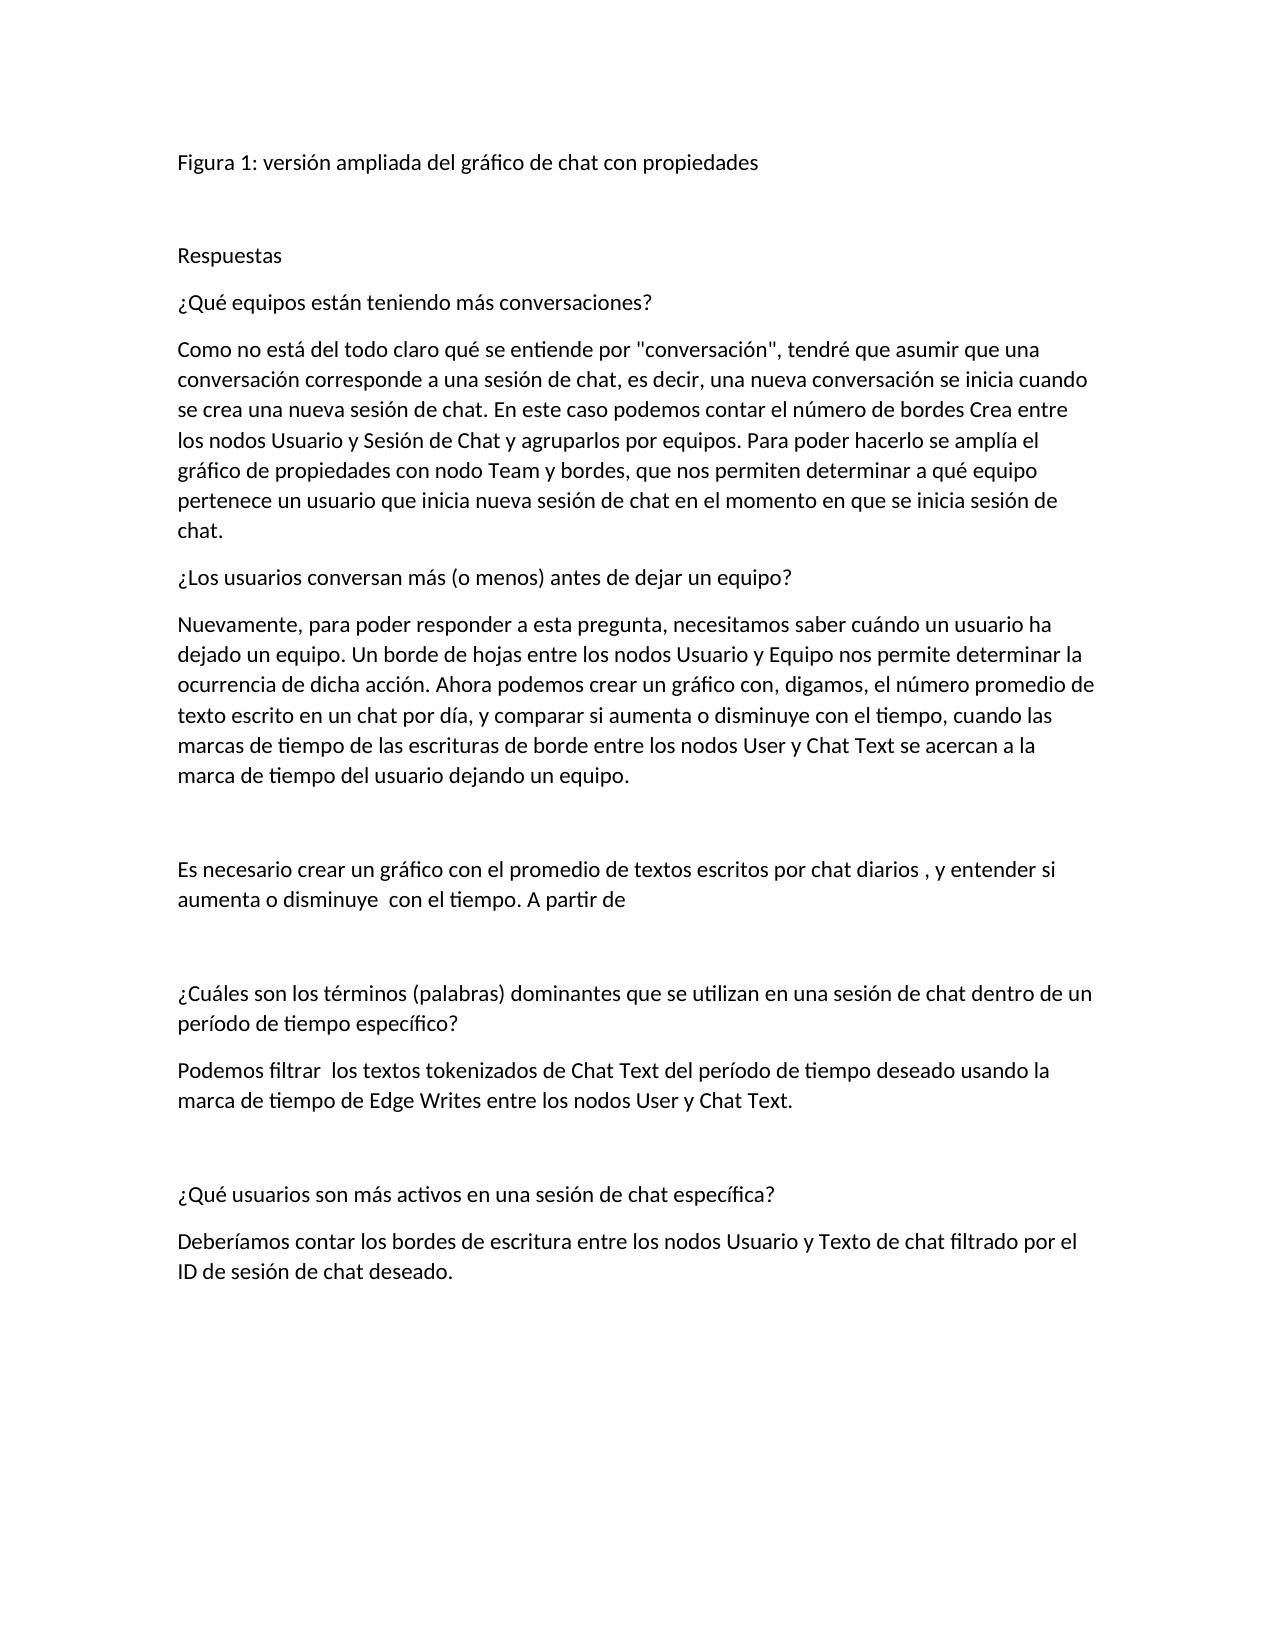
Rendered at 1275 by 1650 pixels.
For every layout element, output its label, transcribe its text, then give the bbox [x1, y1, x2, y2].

text Deberíamos contar los bordes de escritura entre los nodos Usuario y Texto de chat filtrado por el ID de sesión de chat deseado. [177, 1227, 1098, 1285]
text Figura 1: versión ampliada del gráfico de chat con propiedades [177, 148, 1098, 176]
text ¿Los usuarios conversan más (o menos) antes de dejar un equipo? [177, 563, 1098, 591]
text Como no está del todo claro qué se entiende por "conversación", tendré que asumir que una conversación corresponde a una sesión de chat, es decir, una nueva conversación se inicia cuando se crea una nueva sesión de chat. En este caso podemos contar el número de bordes Crea entre los nodos Usuario y Sesión de Chat y agruparlos por equipos. Para poder hacerlo se amplía el gráfico de propiedades con nodo Team y bordes, que nos permiten determinar a qué equipo pertenece un usuario que inicia nueva sesión de chat en el momento en que se inicia sesión de chat. [177, 335, 1098, 544]
text ¿Qué usuarios son más activos en una sesión de chat específica? [177, 1180, 1098, 1208]
text ¿Qué equipos están teniendo más conversaciones? [177, 288, 1098, 316]
text Nuevamente, para poder responder a esta pregunta, necesitamos saber cuándo un usuario ha dejado un equipo. Un borde de hojas entre los nodos Usuario y Equipo nos permite determinar la ocurrencia de dicha acción. Ahora podemos crear un gráfico con, digamos, el número promedio de texto escrito en un chat por día, y comparar si aumenta o disminuye con el tiempo, cuando las marcas de tiempo de las escrituras de borde entre los nodos User y Chat Text se acercan a la marca de tiempo del usuario dejando un equipo. [177, 610, 1098, 789]
text Respuestas [177, 241, 1098, 269]
text Es necesario crear un gráfico con el promedio de textos escritos por chat diarios , y entender si aumenta o disminuye con el tiempo. A partir de [177, 855, 1098, 913]
text ¿Cuáles son los términos (palabras) dominantes que se utilizan en una sesión de chat dentro de un período de tiempo específico? [177, 979, 1098, 1037]
text Podemos filtrar los textos tokenizados de Chat Text del período de tiempo deseado usando la marca de tiempo de Edge Writes entre los nodos User y Chat Text. [177, 1056, 1098, 1114]
